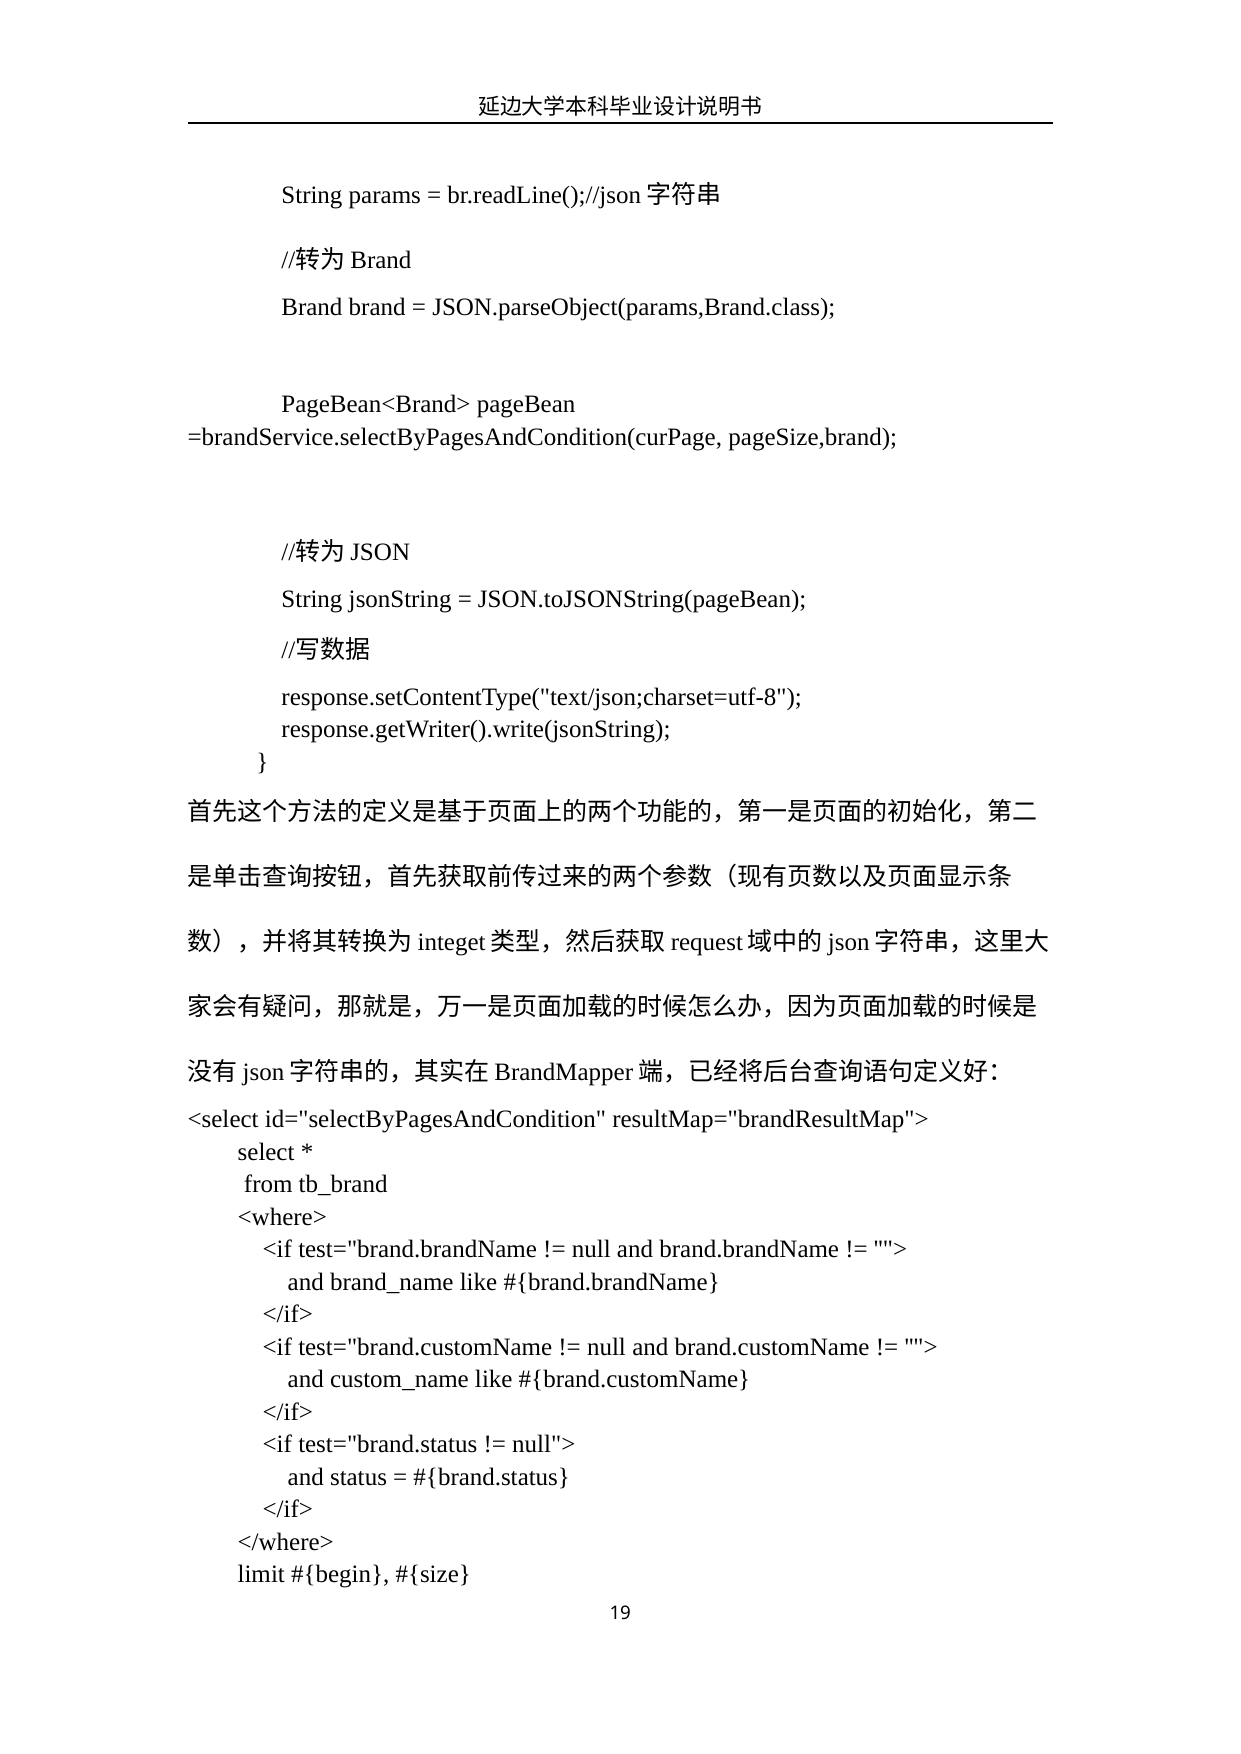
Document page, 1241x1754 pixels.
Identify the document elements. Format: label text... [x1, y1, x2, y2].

text PageBean<Brand> pageBean =brandService.selectByPagesAndCondition(curPage, pageSize,brand); [187, 387, 1053, 452]
text <if test="brand.brandName != null and brand.brandName != ''"> [187, 1232, 1053, 1265]
text <if test="brand.customName != null and brand.customName != ''"> [187, 1330, 1053, 1362]
text } [187, 745, 1053, 777]
text </if> [187, 1492, 1053, 1525]
text //写数据 [187, 615, 1053, 680]
text //转为JSON [187, 517, 1053, 582]
text and custom_name like #{brand.customName} [187, 1362, 1053, 1395]
text </where> [187, 1525, 1053, 1557]
text <select id="selectByPagesAndCondition" resultMap="brandResultMap"> [187, 1102, 1053, 1135]
text response.getWriter().write(jsonString); [187, 712, 1053, 745]
text String jsonString = JSON.toJSONString(pageBean); [187, 582, 1053, 615]
text response.setContentType("text/json;charset=utf-8"); [187, 680, 1053, 712]
text </if> [187, 1395, 1053, 1427]
text String params = br.readLine();//json字符串 [187, 160, 1053, 225]
text select * [187, 1135, 1053, 1167]
text 首先这个方法的定义是基于页面上的两个功能的，第一是页面的初始化，第二是单击查询按钮，首先获取前传过来的两个参数（现有页数以及页面显示条数），并将其转换为integet类型，然后获取request域中的json字符串，这里大家会有疑问，那就是，万一是页面加载的时候怎么办，因为页面加载的时候是没有json字符串的，其实在BrandMapper端，已经将后台查询语句定义好： [187, 777, 1053, 1102]
text <where> [187, 1200, 1053, 1232]
text and status = #{brand.status} [187, 1460, 1053, 1492]
text and brand_name like #{brand.brandName} [187, 1265, 1053, 1297]
text Brand brand = JSON.parseObject(params,Brand.class); [187, 290, 1053, 322]
text limit #{begin}, #{size} [187, 1557, 1053, 1590]
text //转为Brand [187, 225, 1053, 290]
text </if> [187, 1297, 1053, 1330]
text from tb_brand [187, 1167, 1053, 1200]
text <if test="brand.status != null"> [187, 1427, 1053, 1460]
